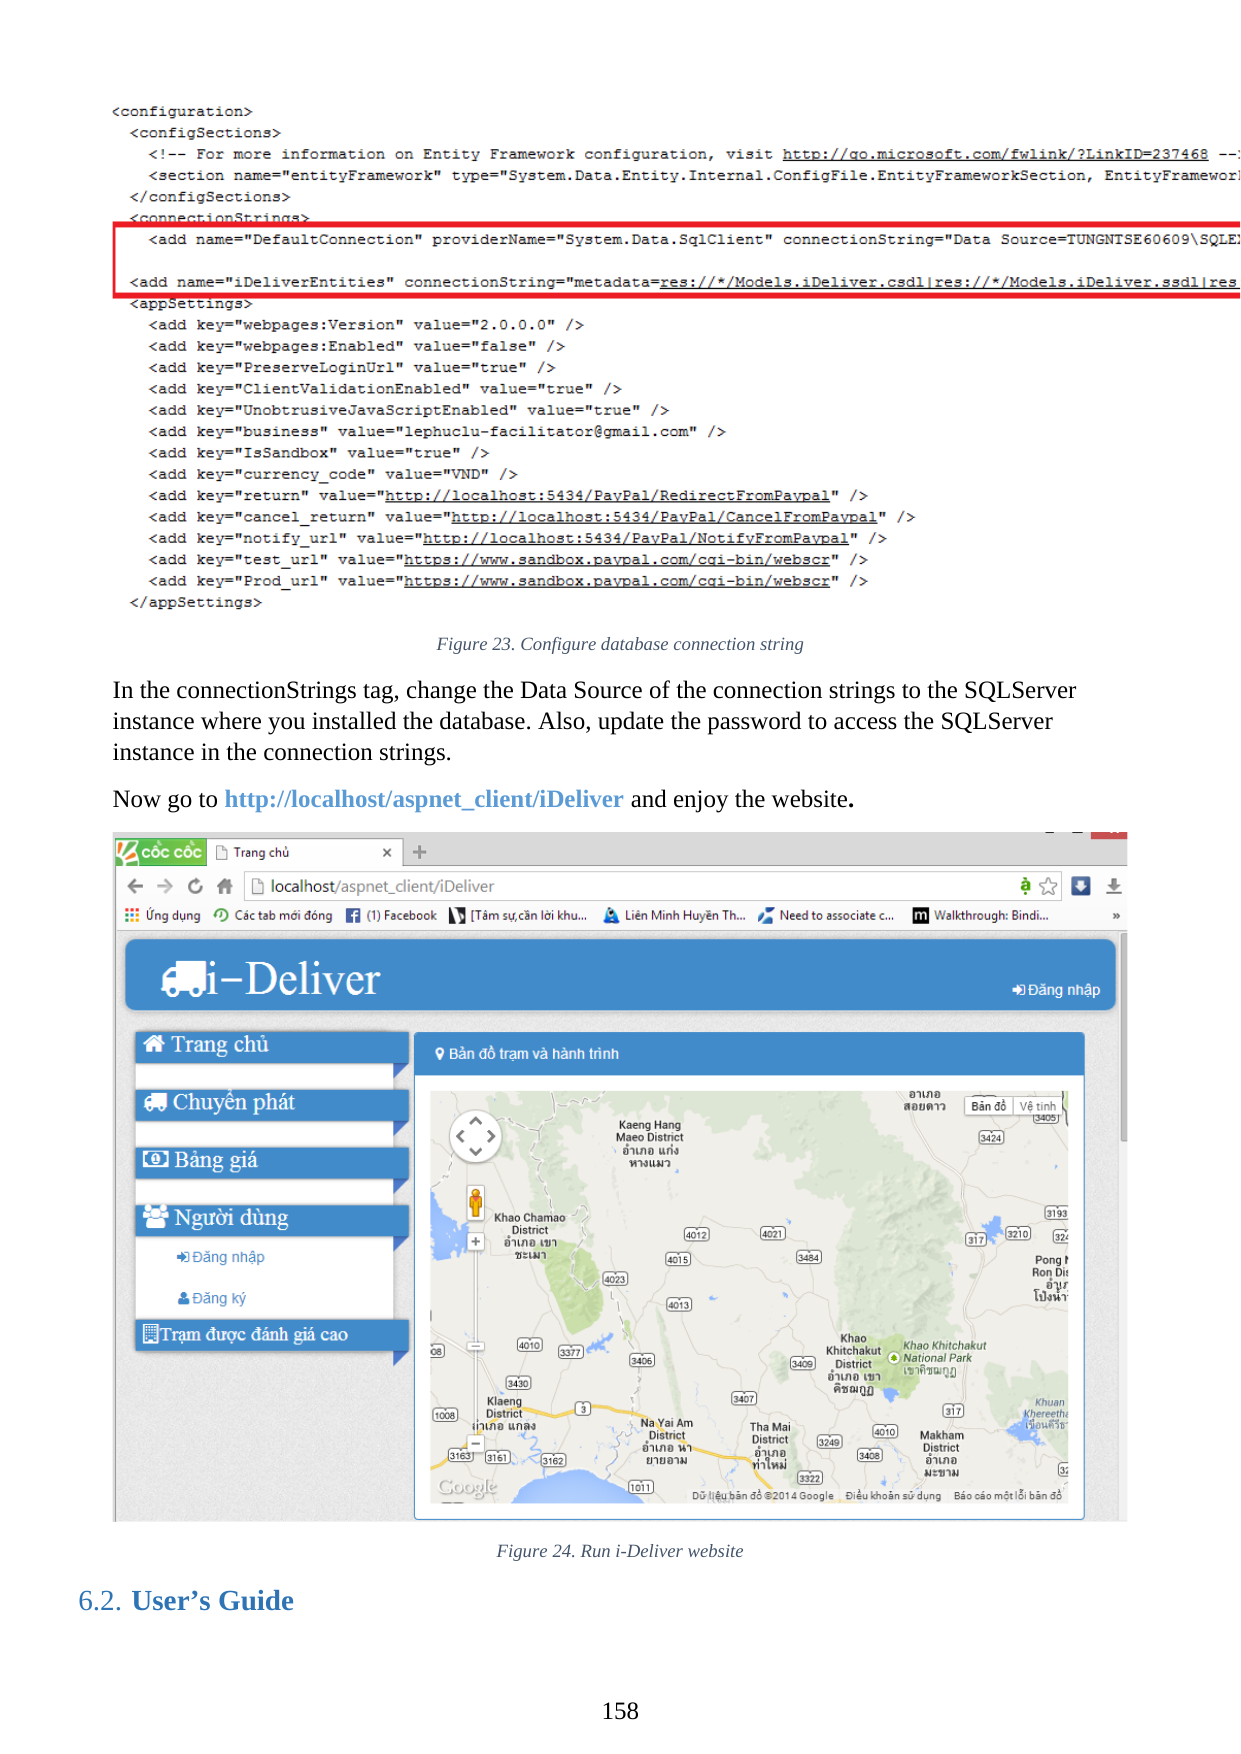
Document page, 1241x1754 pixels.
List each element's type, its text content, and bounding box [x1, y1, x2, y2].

picture [112, 103, 1241, 614]
picture [112, 832, 1128, 1522]
text Now go to http://localhost/aspnet_client/iDeliver and enjoy the website. [112, 784, 1128, 813]
text In the connectionStrings tag, change the Data Source of the connection strings to the SQLServer instance where you installed the database. Also, update the password to access the SQLServer instance in the connection strings. [112, 675, 1128, 766]
subtitle User’s Guide [122, 1583, 1128, 1616]
